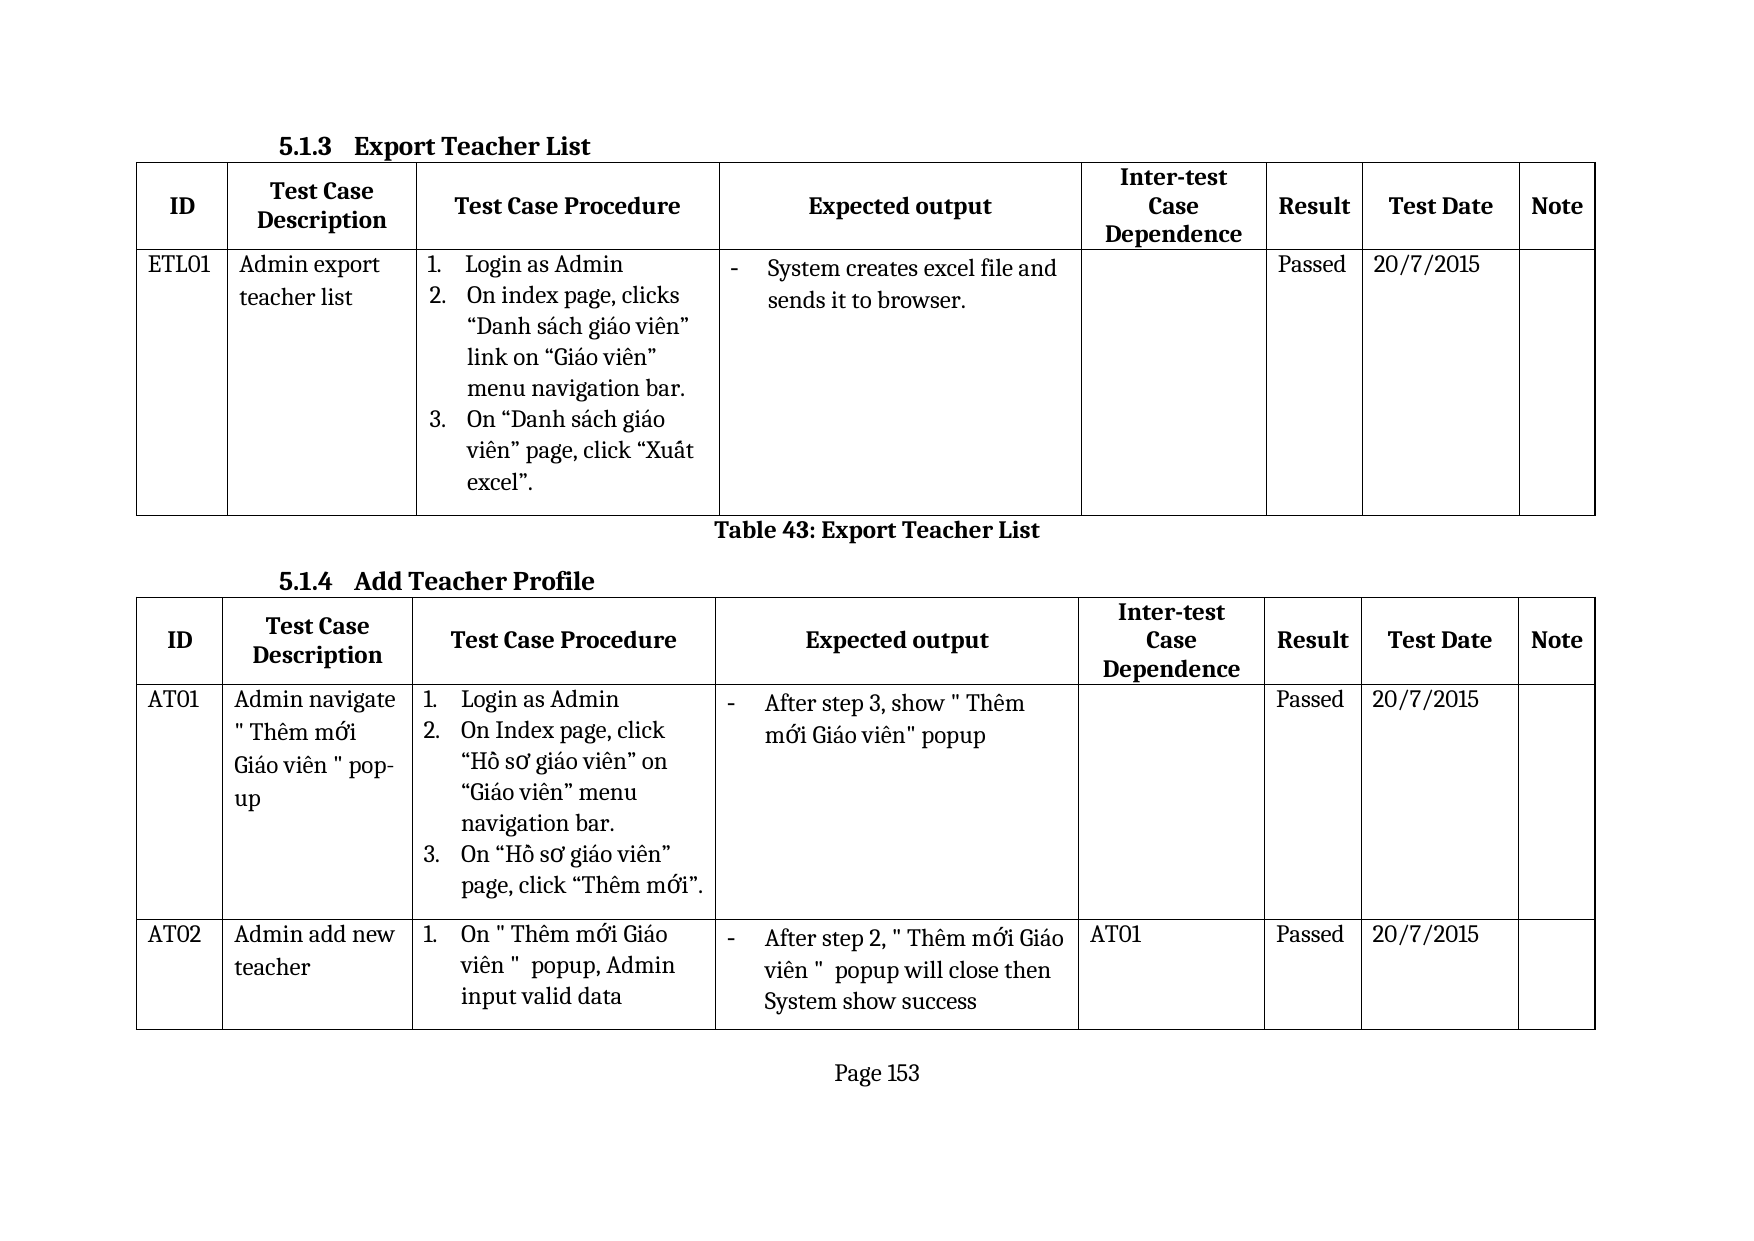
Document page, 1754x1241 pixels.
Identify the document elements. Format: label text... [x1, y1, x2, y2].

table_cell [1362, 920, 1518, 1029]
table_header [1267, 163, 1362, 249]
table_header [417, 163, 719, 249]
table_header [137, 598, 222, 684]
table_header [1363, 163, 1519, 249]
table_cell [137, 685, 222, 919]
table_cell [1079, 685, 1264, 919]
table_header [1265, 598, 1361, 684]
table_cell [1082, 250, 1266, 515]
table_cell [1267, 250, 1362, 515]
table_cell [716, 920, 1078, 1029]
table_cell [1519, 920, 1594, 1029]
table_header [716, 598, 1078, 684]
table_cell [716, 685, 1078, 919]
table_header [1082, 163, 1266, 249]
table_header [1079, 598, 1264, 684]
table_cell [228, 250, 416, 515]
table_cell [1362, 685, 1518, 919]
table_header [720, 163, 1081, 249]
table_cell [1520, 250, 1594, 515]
text Table 43: Export Teacher List [148, 516, 1606, 545]
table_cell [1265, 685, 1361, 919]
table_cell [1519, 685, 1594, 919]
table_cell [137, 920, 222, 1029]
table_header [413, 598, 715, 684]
subtitle Export Teacher List [279, 131, 1606, 162]
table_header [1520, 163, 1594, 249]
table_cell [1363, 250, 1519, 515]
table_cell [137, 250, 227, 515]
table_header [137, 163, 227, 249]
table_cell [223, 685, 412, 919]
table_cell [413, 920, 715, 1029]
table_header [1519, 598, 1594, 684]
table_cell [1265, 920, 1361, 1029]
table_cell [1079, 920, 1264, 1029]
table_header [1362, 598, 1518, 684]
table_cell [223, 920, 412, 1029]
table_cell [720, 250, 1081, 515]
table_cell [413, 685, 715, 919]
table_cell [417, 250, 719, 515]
subtitle Add Teacher Profile [279, 566, 1606, 597]
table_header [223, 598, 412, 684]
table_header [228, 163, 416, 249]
